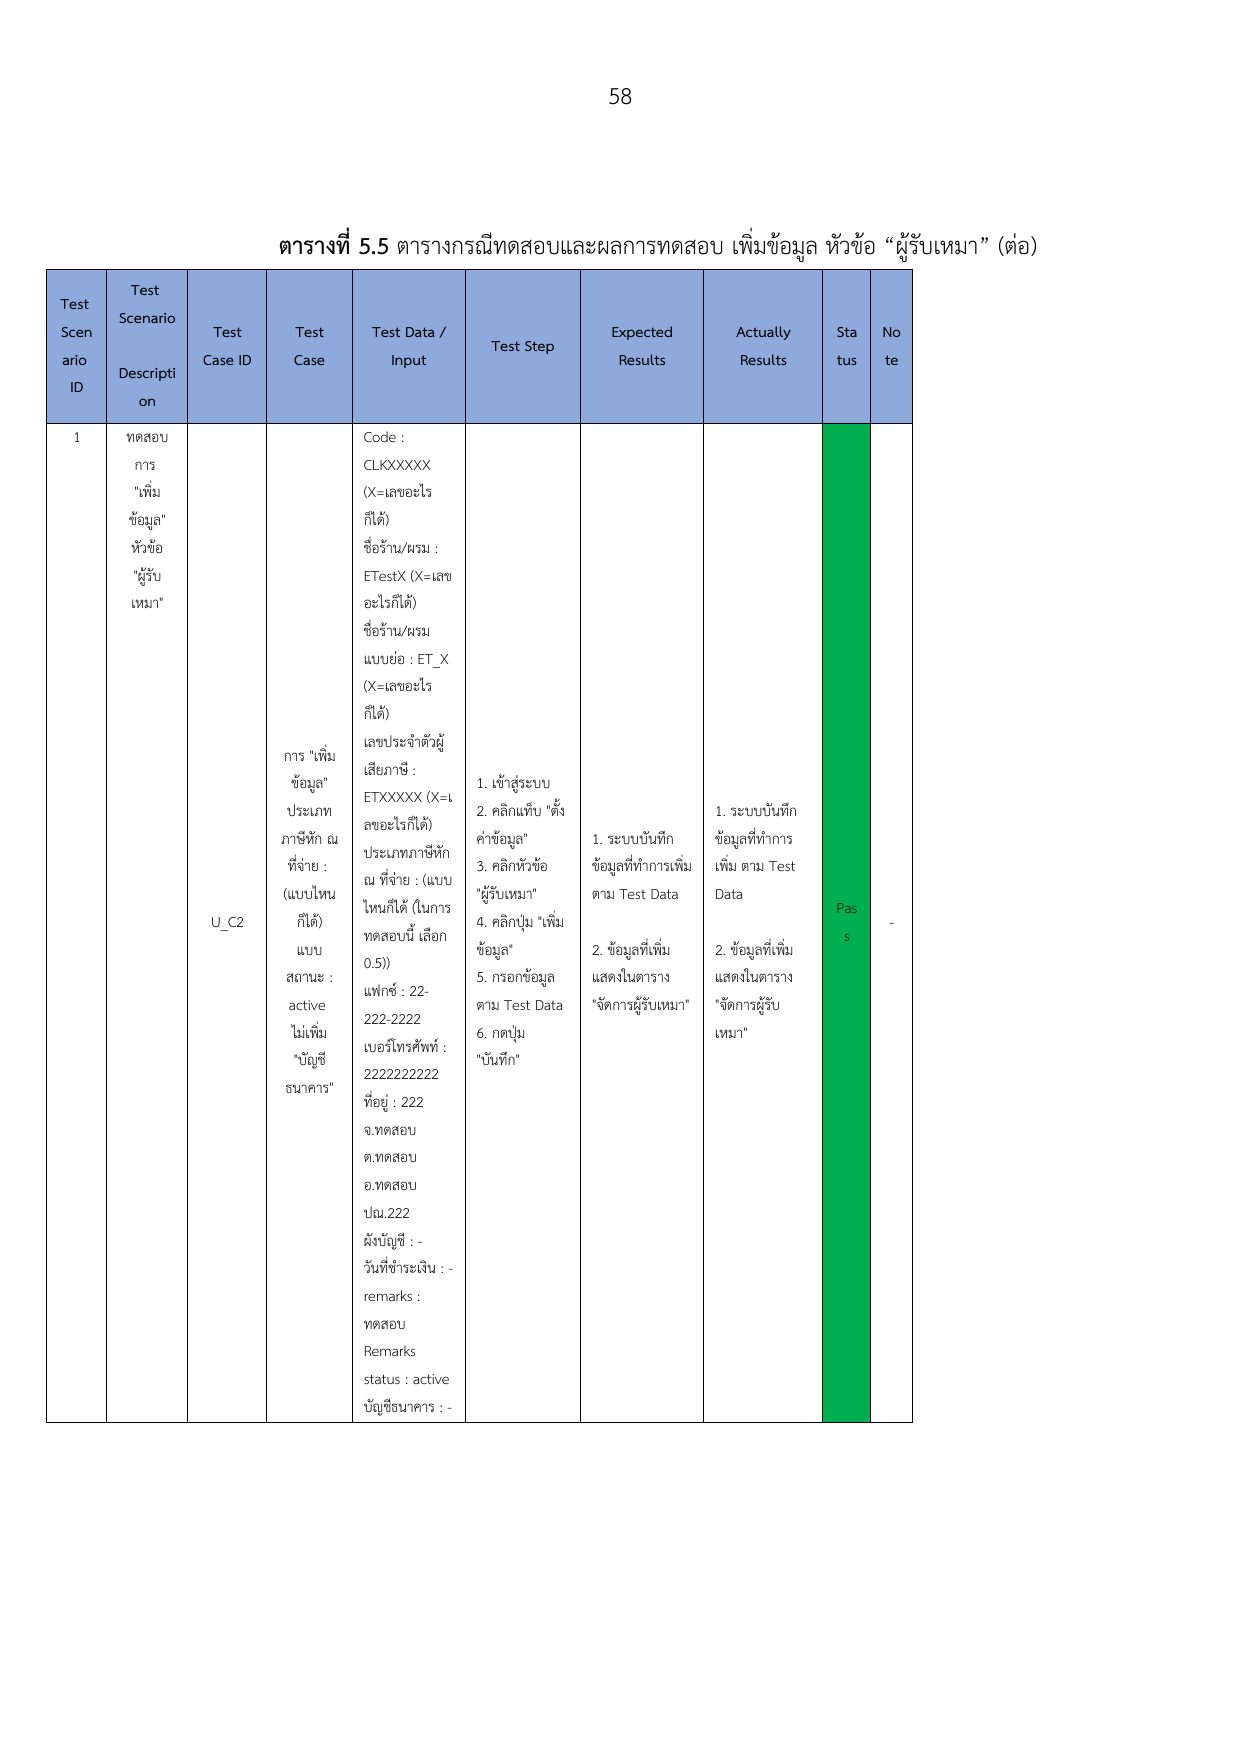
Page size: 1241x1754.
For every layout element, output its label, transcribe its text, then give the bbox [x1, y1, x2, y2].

table_cell 1. เข้าสู่ระบบ 2. คลิกแท็บ "ตั้งค่าข้อมูล" 3. คลิกหัวข้อ "ผู้รับเหมา" 4. คลิกปุ่ม "เพิ่มข้อมูล" 5. กรอกข้อมูลตาม Test Data 6. กดปุ่ม "บันทึก" [466, 424, 580, 1422]
table_cell Code : CLKXXXXX (X=เลขอะไรก็ได้) ชื่อร้าน/ผรม : ETestX (X=เลขอะไรก็ได้) ชื่อร้าน/ผรม แบบย่อ : ET_X (X=เลขอะไรก็ได้) เลขประจำตัวผู้เสียภาษี : ETXXXXX (X=เลขอะไรก็ได้) ประเภทภาษีหัก ณ ที่จ่าย : (แบบไหนก็ได้ (ในการทดสอบนี้ เลือก 0.5)) แฟกซ์ : 22-222-2222 เบอร์โทรศัพท์ : 2222222222 ที่อยู่ : 222 จ.ทดสอบ ต.ทดสอบ อ.ทดสอบ ปณ.222 ผังบัญชี : - วันที่ชำระเงิน : - remarks : ทดสอบ Remarks status : active บัญชีธนาคาร : - [353, 424, 465, 1422]
table_cell Pass [823, 424, 870, 1422]
table_header Note [871, 270, 912, 423]
table_header Test Scenario ID [47, 270, 106, 423]
table_header Test Scenario Description [107, 270, 187, 423]
table_cell U_C2 [188, 424, 266, 1422]
table_cell 1 [47, 424, 106, 1422]
table_cell การ "เพิ่มข้อมูล" ประเภทภาษีหัก ณ ที่จ่าย : (แบบไหนก็ได้) แบบ สถานะ : active ไม่เพิ่ม "บัญชีธนาคาร" [267, 424, 352, 1422]
table_header Expected Results [581, 270, 703, 423]
table_cell 1. ระบบบันทึกข้อมูลที่ทำการเพิ่ม ตาม Test Data 2. ข้อมูลที่เพิ่ม แสดงในตาราง "จัดการผู้รับเหมา" [704, 424, 822, 1422]
table_header Test Data / Input [353, 270, 465, 423]
table_header Test Case ID [188, 270, 266, 423]
table_cell ทดสอบการ "เพิ่มข้อมูล" หัวข้อ "ผู้รับเหมา" [107, 424, 187, 1422]
table_header Test Step [466, 270, 580, 423]
table_header Actually Results [704, 270, 822, 423]
table_cell 1. ระบบบันทึกข้อมูลที่ทำการเพิ่ม ตาม Test Data 2. ข้อมูลที่เพิ่ม แสดงในตาราง "จัดการผู้รับเหมา" [581, 424, 703, 1422]
table_header Test Case [267, 270, 352, 423]
table_cell - [871, 424, 912, 1422]
table_header Status [823, 270, 870, 423]
text ตารางที่ 5.5 ตารางกรณีทดสอบและผลการทดสอบ เพิ่มข้อมูล หัวข้อ “ผู้รับเหมา” (ต่อ) [187, 225, 1053, 269]
